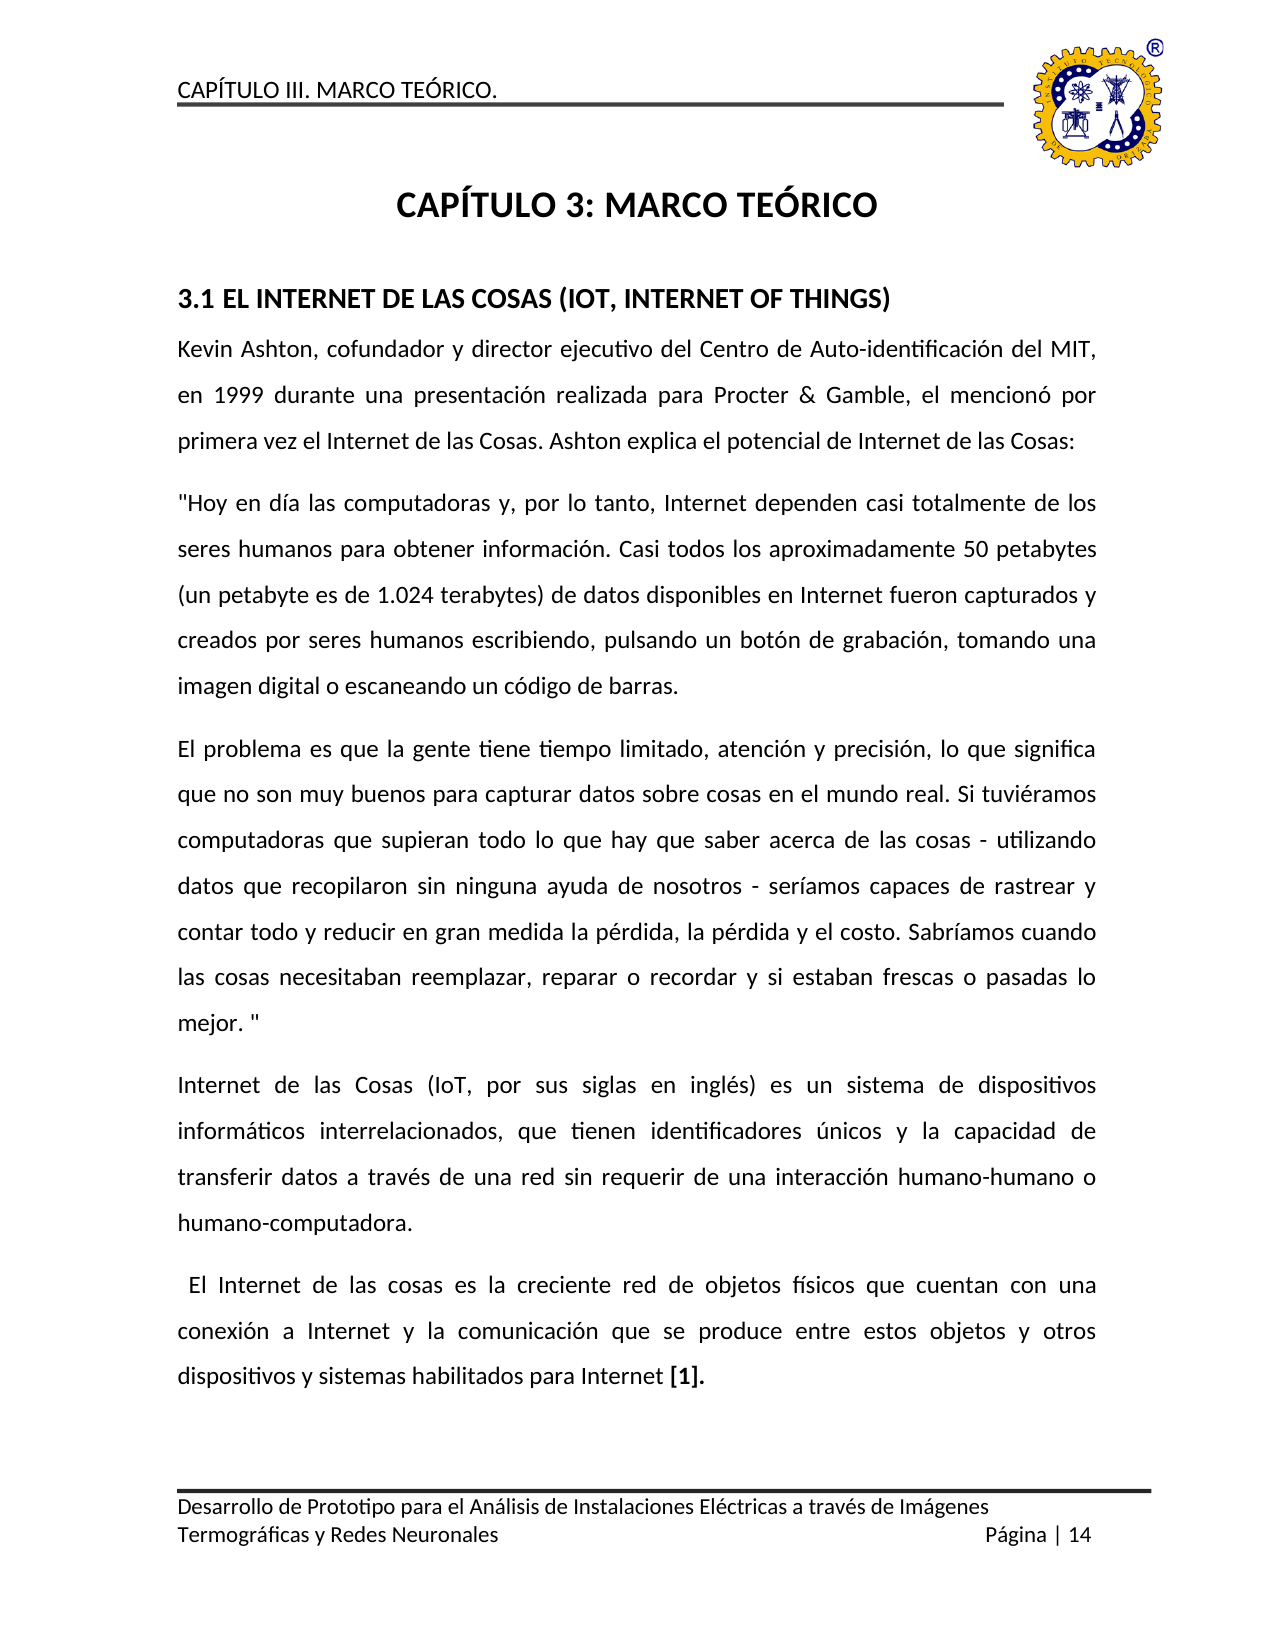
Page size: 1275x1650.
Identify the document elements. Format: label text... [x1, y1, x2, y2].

text Internet de las Cosas (IoT, por sus siglas en inglés) es un sistema de dispositivos informáticos interrelacionados, que tienen identificadores únicos y la capacidad de transferir datos a través de una red sin requerir de una interacción humano-humano o humano-computadora. [177, 1069, 1098, 1237]
text El problema es que la gente tiene tiempo limitado, atención y precisión, lo que significa que no son muy buenos para capturar datos sobre cosas en el mundo real. Si tuviéramos computadoras que supieran todo lo que hay que saber acerca de las cosas - utilizando datos que recopilaron sin ninguna ayuda de nosotros - seríamos capaces de rastrear y contar todo y reducir en gran medida la pérdida, la pérdida y el costo. Sabríamos cuando las cosas necesitaban reemplazar, reparar o recordar y si estaban frescas o pasadas lo mejor. " [177, 733, 1098, 1038]
text "Hoy en día las computadoras y, por lo tanto, Internet dependen casi totalmente de los seres humanos para obtener información. Casi todos los aproximadamente 50 petabytes (un petabyte es de 1.024 terabytes) de datos disponibles en Internet fueron capturados y creados por seres humanos escribiendo, pulsando un botón de grabación, tomando una imagen digital o escaneando un código de barras. [177, 487, 1098, 701]
text Kevin Ashton, cofundador y director ejecutivo del Centro de Auto-identificación del MIT, en 1999 durante una presentación realizada para Procter & Gamble, el mencionó por primera vez el Internet de las Cosas. Ashton explica el potencial de Internet de las Cosas: [177, 333, 1098, 456]
subtitle CAPÍTULO 3: MARCO TEÓRICO [177, 181, 1098, 227]
subtitle EL INTERNET DE LAS COSAS (IOT, INTERNET OF THINGS) [177, 280, 1098, 316]
picture [1032, 34, 1164, 169]
text El Internet de las cosas es la creciente red de objetos físicos que cuentan con una conexión a Internet y la comunicación que se produce entre estos objetos y otros dispositivos y sistemas habilitados para Internet [1]. [177, 1269, 1098, 1391]
